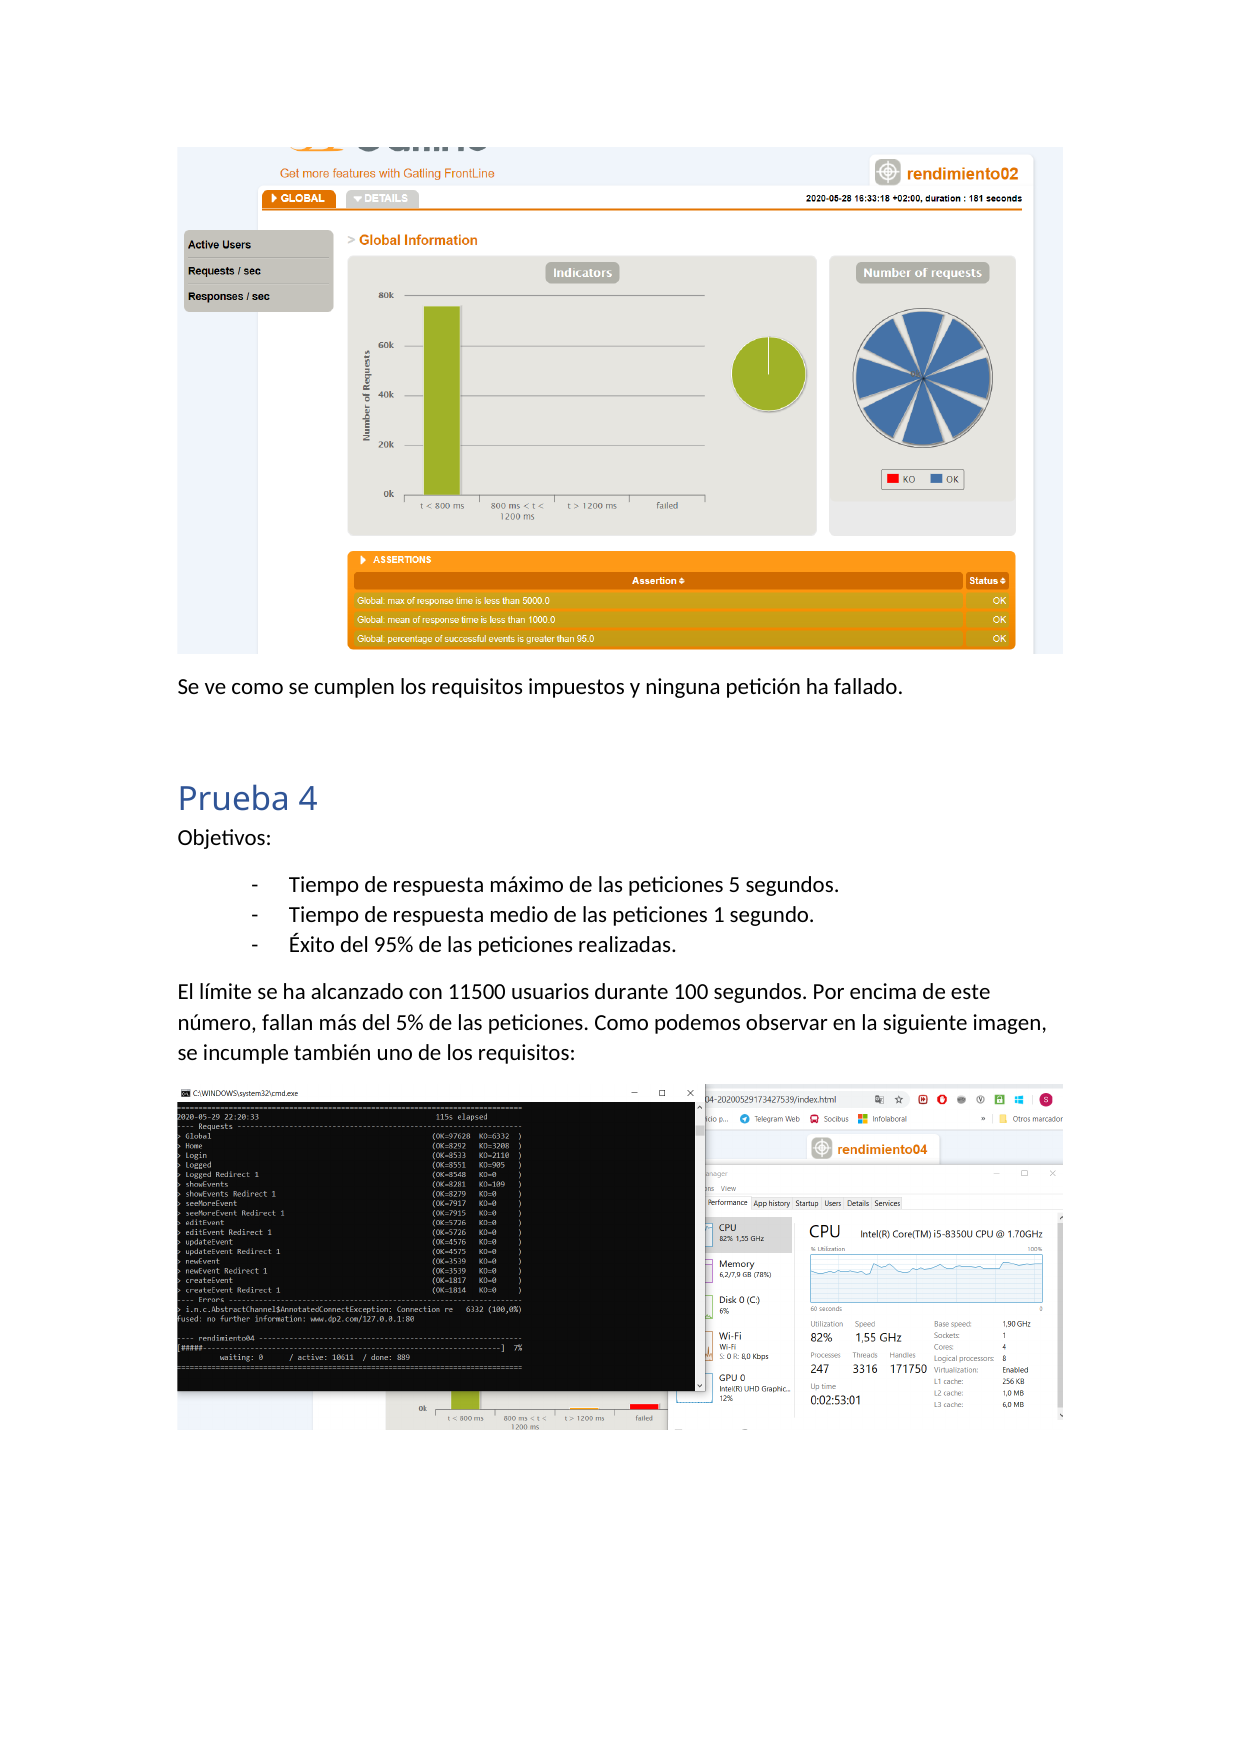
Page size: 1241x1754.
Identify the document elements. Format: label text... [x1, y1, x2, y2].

text El límite se ha alcanzado con 11500 usuarios durante 100 segundos. Por encima de este número, fallan más del 5% de las peticiones. Como podemos observar en la siguiente imagen, se incumple también uno de los requisitos: [177, 977, 1063, 1066]
subtitle Prueba 4 [177, 774, 1063, 820]
text Objetivos: [177, 823, 1063, 851]
picture [177, 147, 1063, 654]
picture [177, 1084, 1063, 1430]
list Éxito del 95% de las peticiones realizadas. [251, 931, 1063, 958]
list Tiempo de respuesta máximo de las peticiones 5 segundos. [251, 870, 1063, 898]
text Se ve como se cumplen los requisitos impuestos y ninguna petición ha fallado. [177, 672, 1063, 700]
list Tiempo de respuesta medio de las peticiones 1 segundo. [251, 900, 1063, 928]
